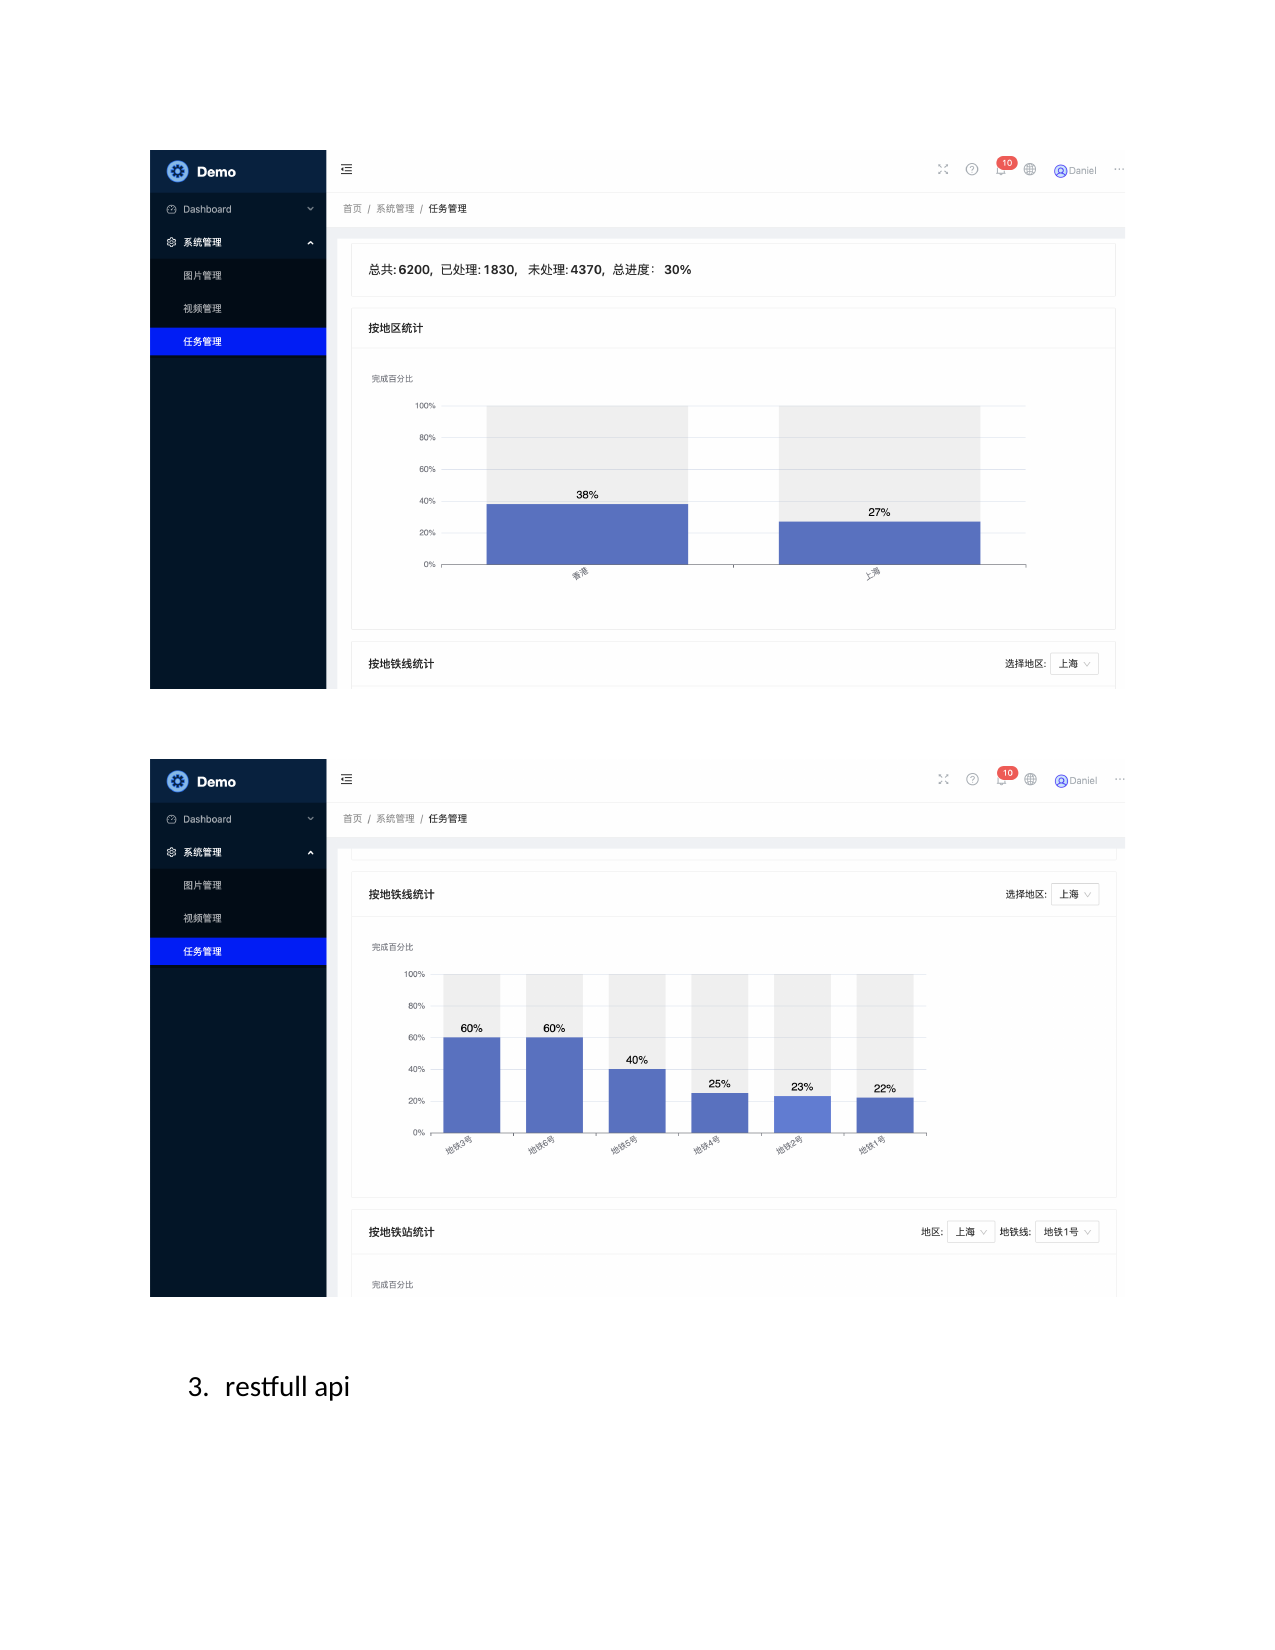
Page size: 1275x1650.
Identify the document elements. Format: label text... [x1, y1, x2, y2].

picture [150, 759, 1125, 1297]
picture [150, 150, 1125, 689]
list restfull api [187, 1368, 1125, 1404]
